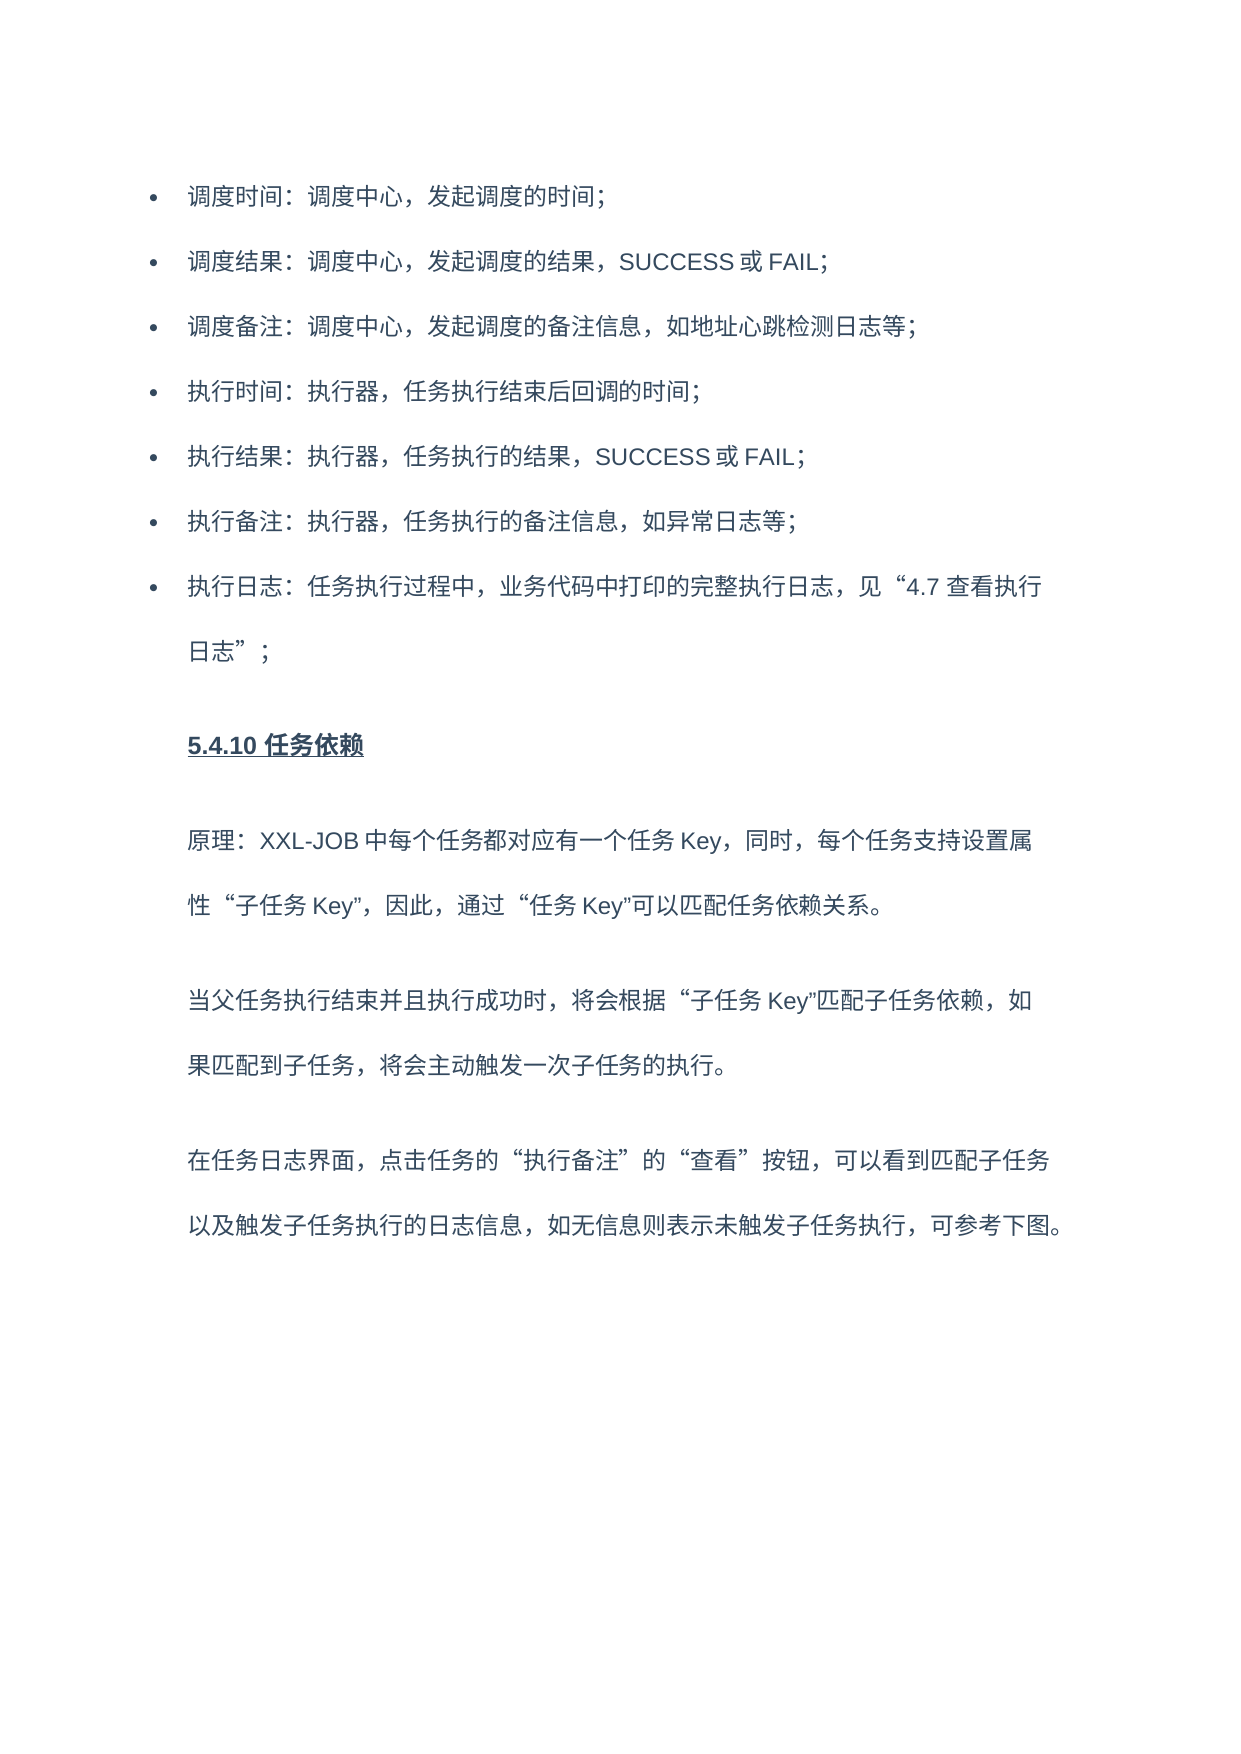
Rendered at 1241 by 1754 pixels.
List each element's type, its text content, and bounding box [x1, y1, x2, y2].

list 执行日志：任务执行过程中，业务代码中打印的完整执行日志，见“4.7 查看执行日志”； [150, 552, 1053, 682]
list 执行备注：执行器，任务执行的备注信息，如异常日志等； [150, 487, 1053, 552]
text 原理：XXL-JOB中每个任务都对应有一个任务Key，同时，每个任务支持设置属性“子任务Key”，因此，通过“任务Key”可以匹配任务依赖关系。 [187, 806, 1053, 936]
list 执行结果：执行器，任务执行的结果，SUCCESS或FAIL； [150, 422, 1053, 487]
list 执行时间：执行器，任务执行结束后回调的时间； [150, 357, 1053, 422]
list 调度结果：调度中心，发起调度的结果，SUCCESS或FAIL； [150, 227, 1053, 292]
text 在任务日志界面，点击任务的“执行备注”的“查看”按钮，可以看到匹配子任务以及触发子任务执行的日志信息，如无信息则表示未触发子任务执行，可参考下图。 [187, 1126, 1053, 1256]
list 调度时间：调度中心，发起调度的时间； [150, 162, 1053, 227]
text 5.4.10 任务依赖 [187, 711, 1053, 776]
text 当父任务执行结束并且执行成功时，将会根据“子任务Key”匹配子任务依赖，如果匹配到子任务，将会主动触发一次子任务的执行。 [187, 966, 1053, 1096]
list 调度备注：调度中心，发起调度的备注信息，如地址心跳检测日志等； [150, 292, 1053, 357]
